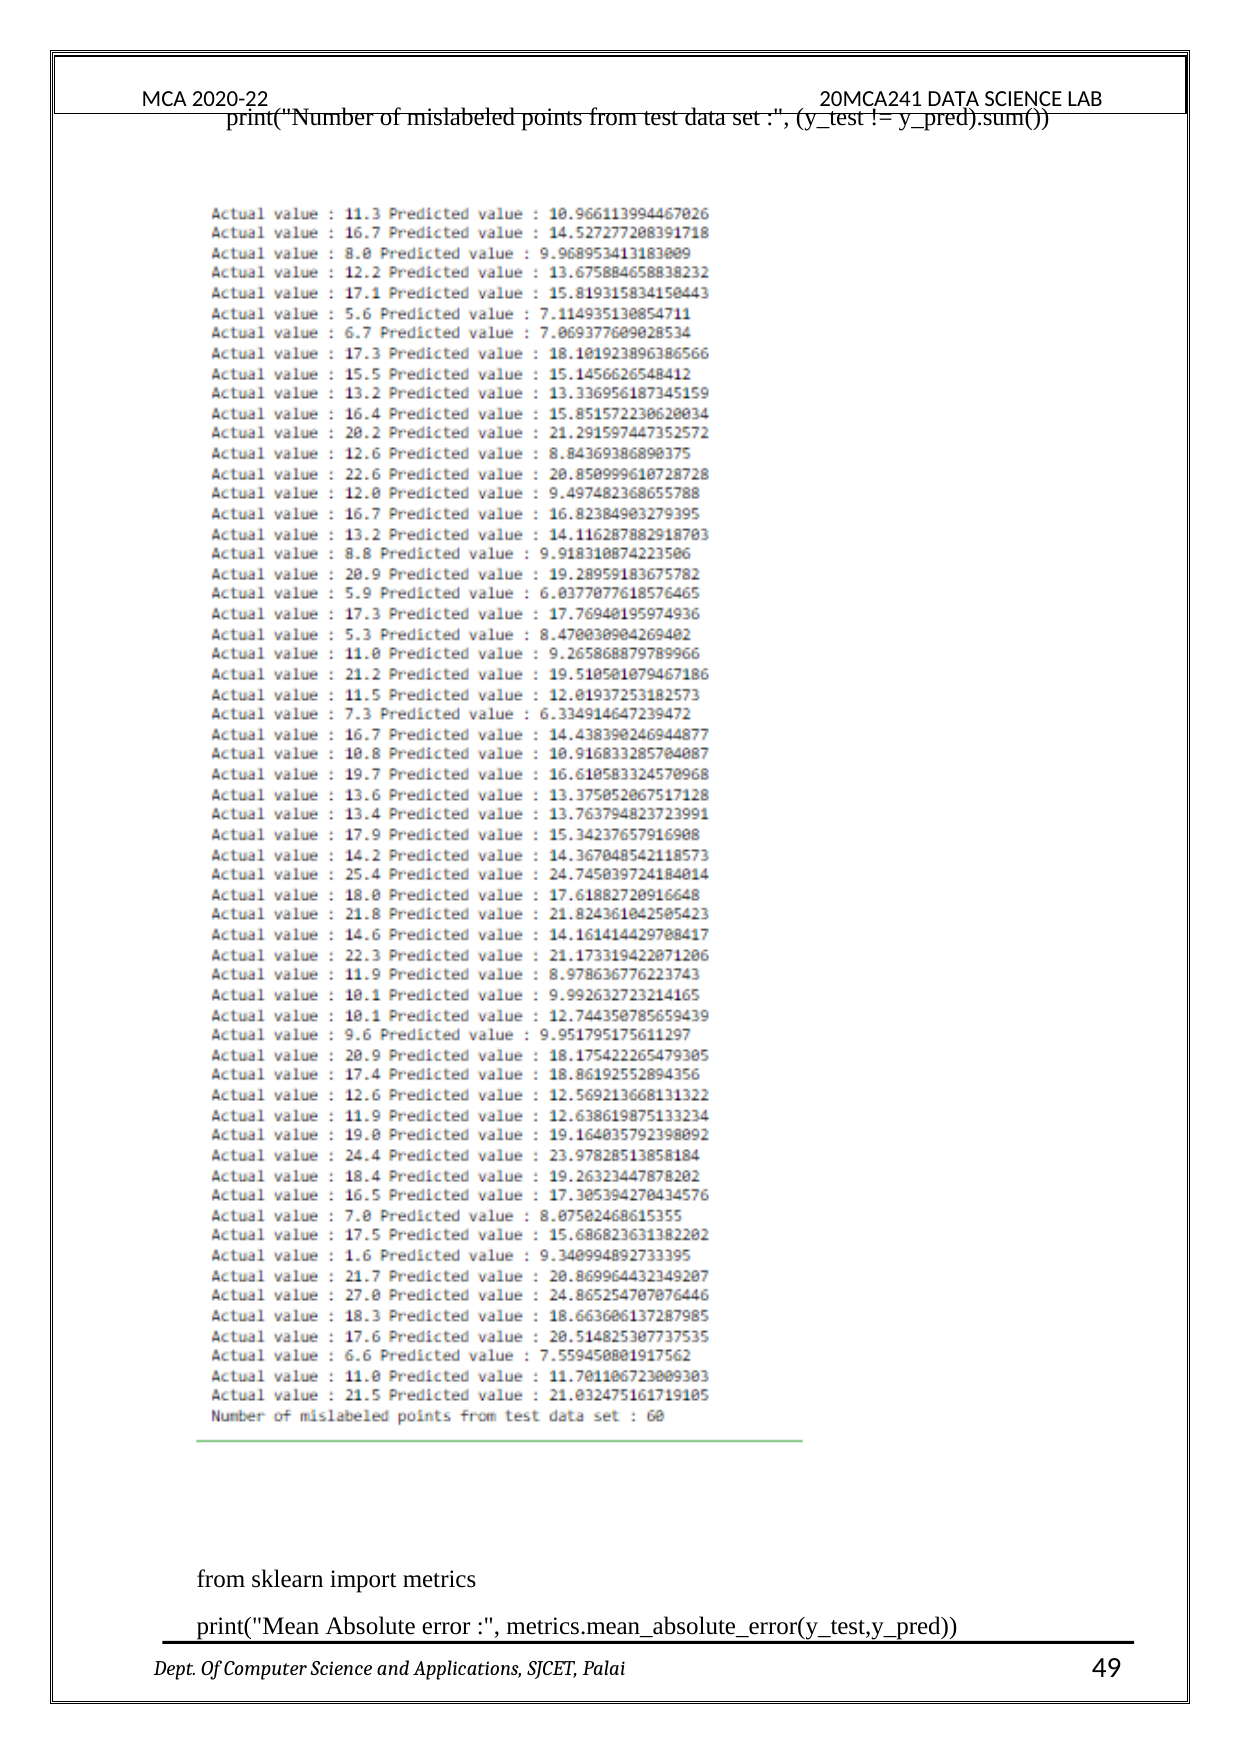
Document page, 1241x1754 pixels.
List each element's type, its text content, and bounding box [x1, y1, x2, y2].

text print("Mean Absolute error :", metrics.mean_absolute_error(y_test,y_pred)) [196, 1611, 1165, 1640]
text print("Number of mislabeled points from test data set :", (y_test != y_pred).sum()) [151, 102, 1165, 131]
text from sklearn import metrics [196, 1564, 1165, 1592]
picture [196, 197, 803, 1450]
